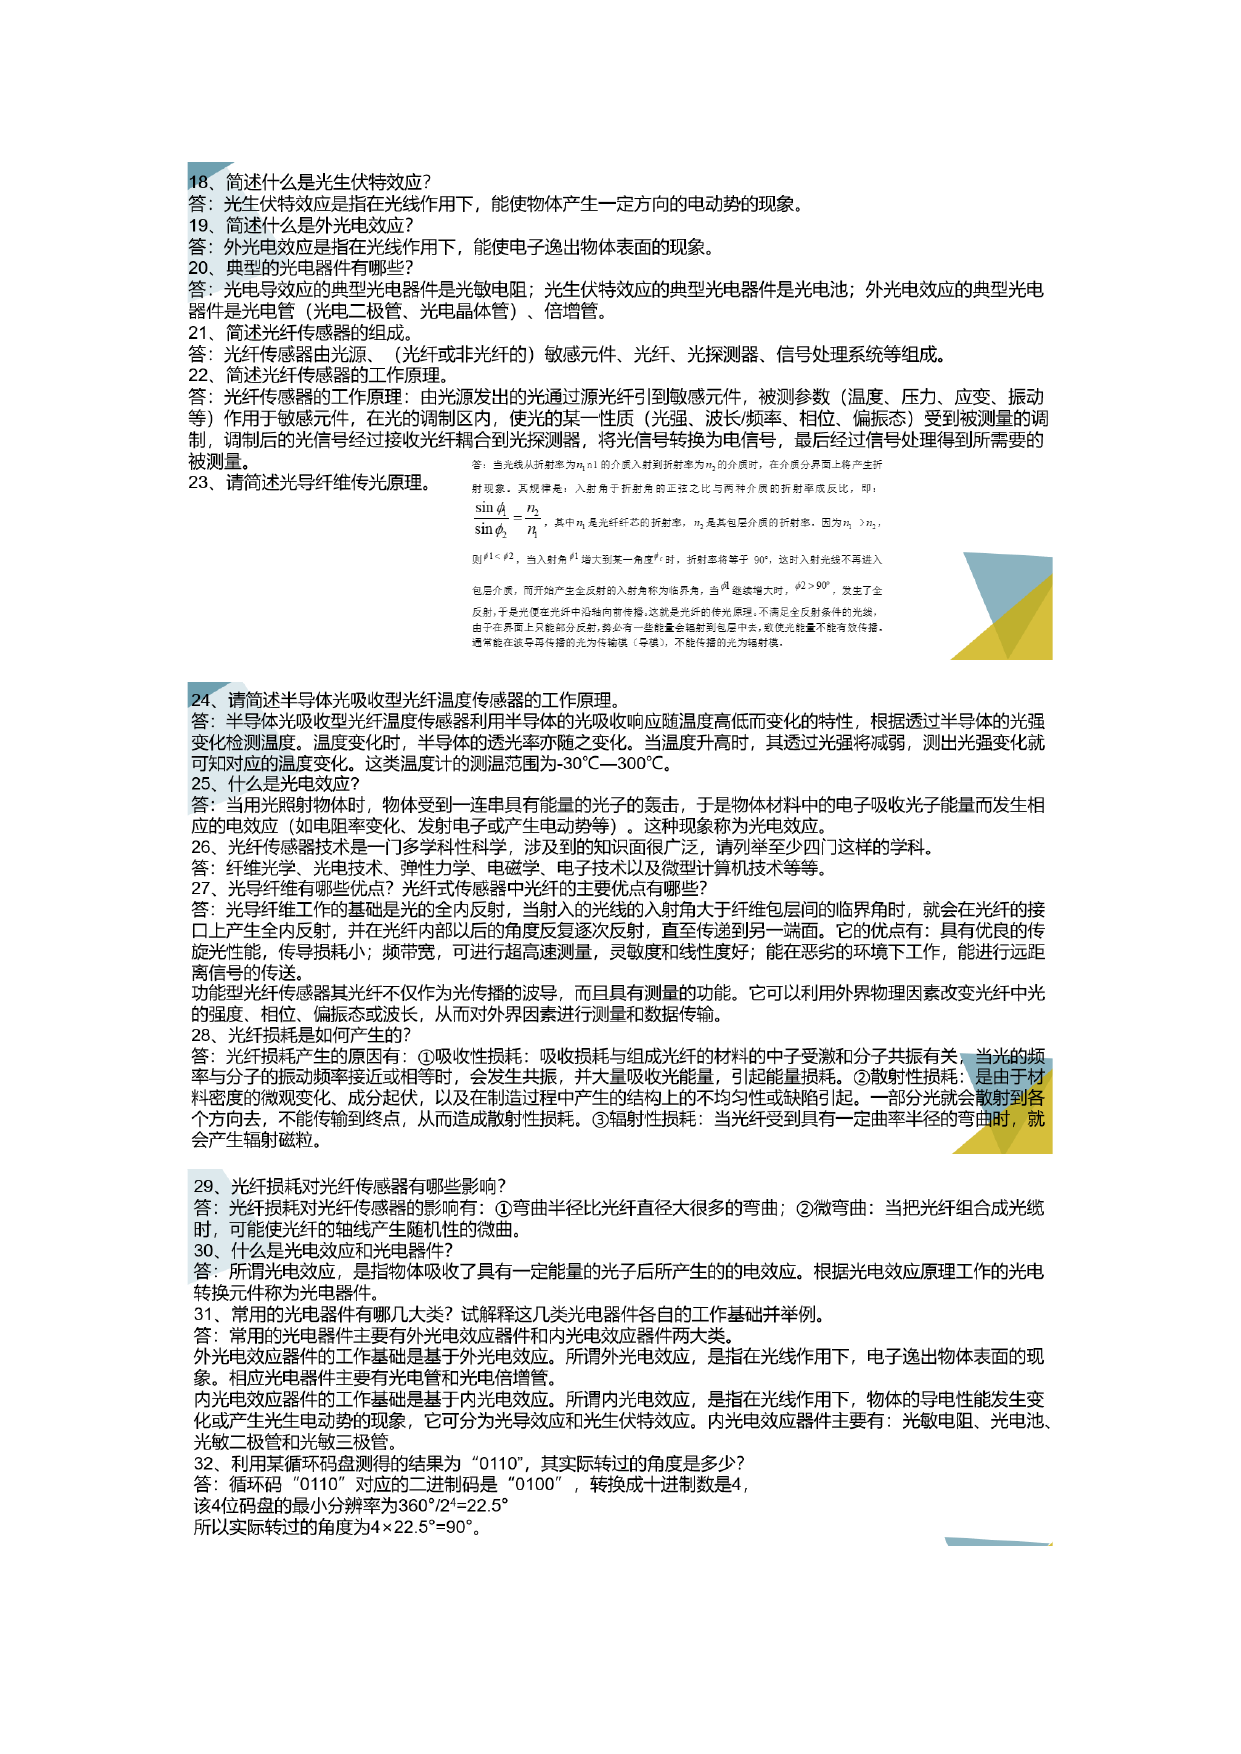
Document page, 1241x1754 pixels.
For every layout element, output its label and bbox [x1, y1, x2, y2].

picture [187, 1169, 1053, 1546]
picture [187, 682, 1053, 1154]
picture [187, 162, 1053, 660]
